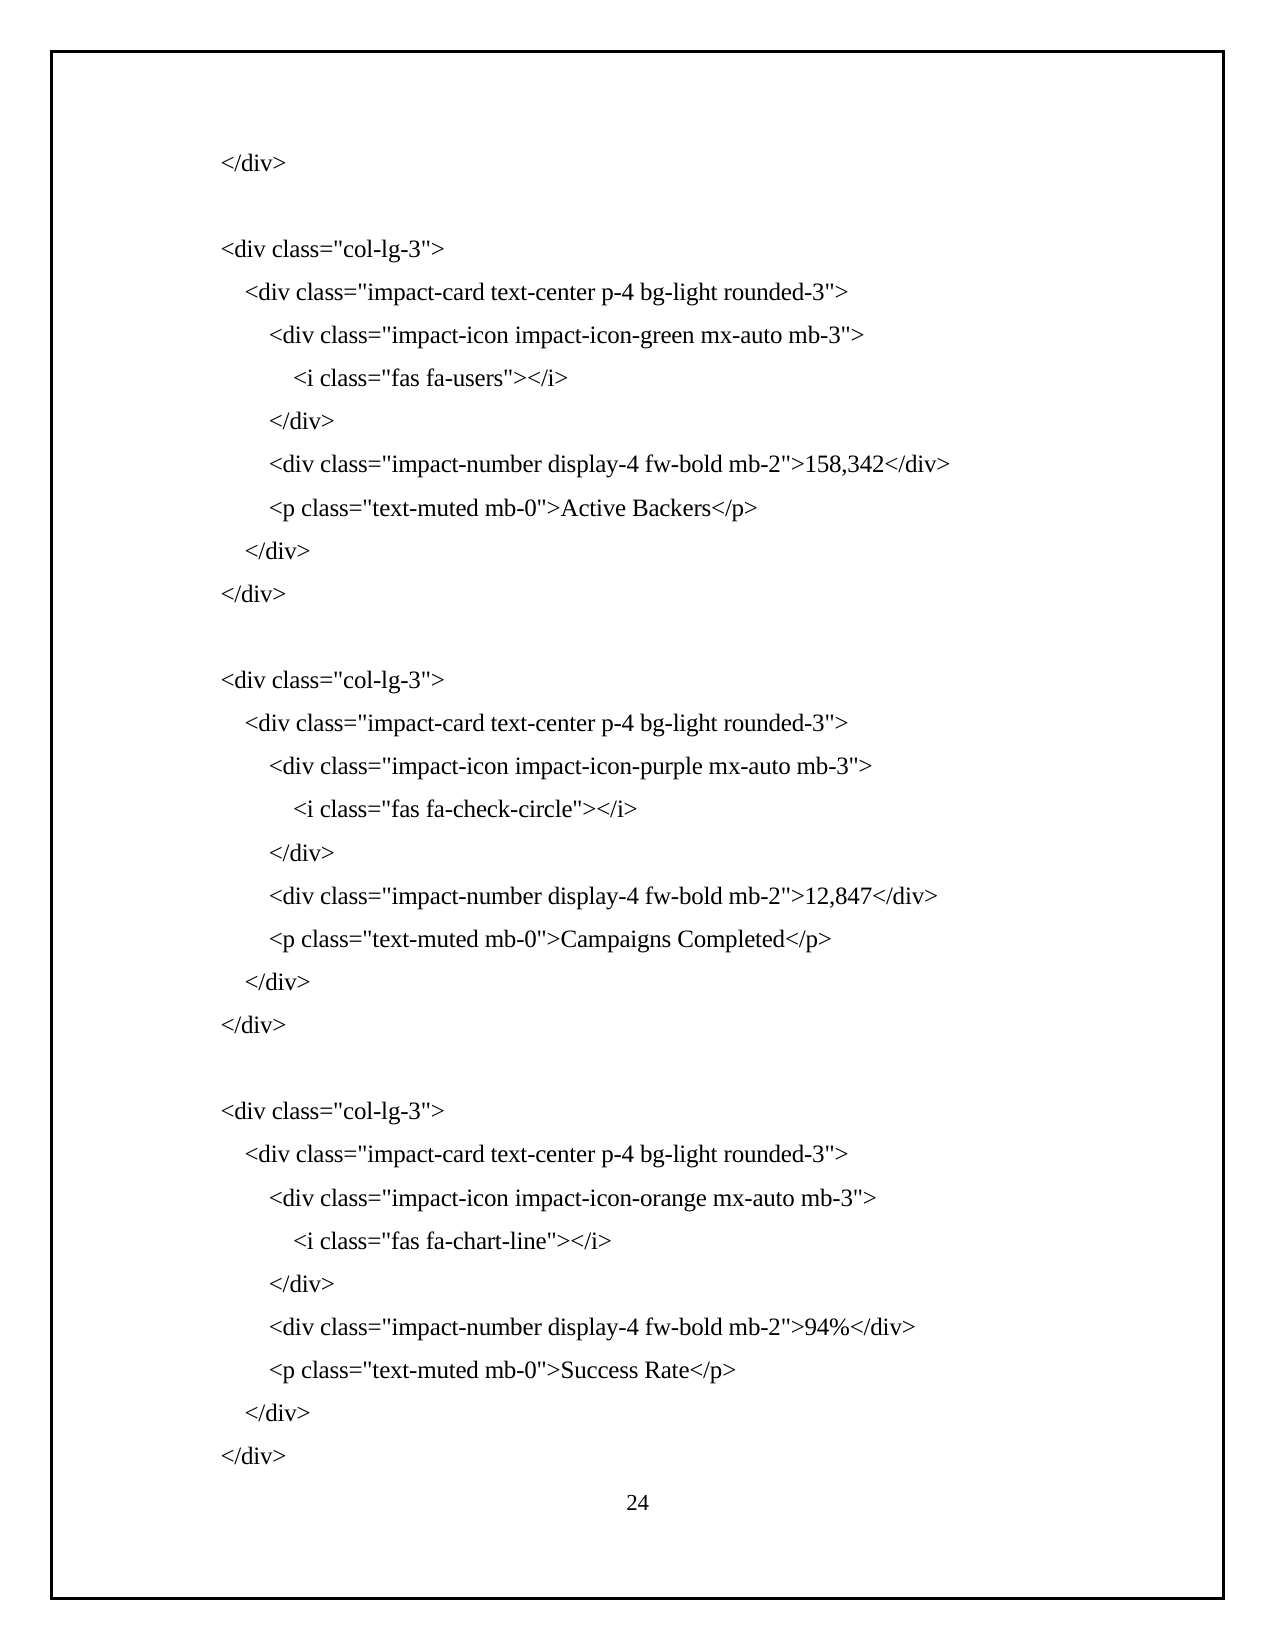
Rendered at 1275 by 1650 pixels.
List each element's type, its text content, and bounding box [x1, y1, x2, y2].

text <div class="impact-icon impact-icon-purple mx-auto mb-3"> [148, 751, 1127, 780]
text <div class="col-lg-3"> [148, 234, 1127, 263]
text </div> [148, 1398, 1127, 1427]
text <p class="text-muted mb-0">Active Backers</p> [148, 493, 1127, 521]
text </div> [148, 838, 1127, 866]
text <div class="impact-icon impact-icon-green mx-auto mb-3"> [148, 320, 1127, 349]
text </div> [148, 967, 1127, 996]
text </div> [148, 1269, 1127, 1298]
text <div class="impact-card text-center p-4 bg-light rounded-3"> [148, 708, 1127, 737]
text <i class="fas fa-check-circle"></i> [148, 794, 1127, 823]
text <div class="impact-number display-4 fw-bold mb-2">12,847</div> [148, 881, 1127, 909]
text </div> [148, 1010, 1127, 1039]
text <div class="impact-number display-4 fw-bold mb-2">158,342</div> [148, 449, 1127, 478]
text <div class="impact-icon impact-icon-orange mx-auto mb-3"> [148, 1183, 1127, 1211]
text </div> [148, 148, 1127, 176]
text <p class="text-muted mb-0">Campaigns Completed</p> [148, 924, 1127, 953]
text <i class="fas fa-chart-line"></i> [148, 1226, 1127, 1254]
text </div> [148, 406, 1127, 435]
text <div class="col-lg-3"> [148, 1096, 1127, 1125]
text </div> [148, 579, 1127, 608]
text </div> [148, 1441, 1127, 1470]
text <div class="impact-number display-4 fw-bold mb-2">94%</div> [148, 1312, 1127, 1341]
text <div class="impact-card text-center p-4 bg-light rounded-3"> [148, 1139, 1127, 1168]
text </div> [148, 536, 1127, 564]
text <i class="fas fa-users"></i> [148, 363, 1127, 392]
text <div class="col-lg-3"> [148, 665, 1127, 694]
text <div class="impact-card text-center p-4 bg-light rounded-3"> [148, 277, 1127, 306]
text <p class="text-muted mb-0">Success Rate</p> [148, 1355, 1127, 1384]
